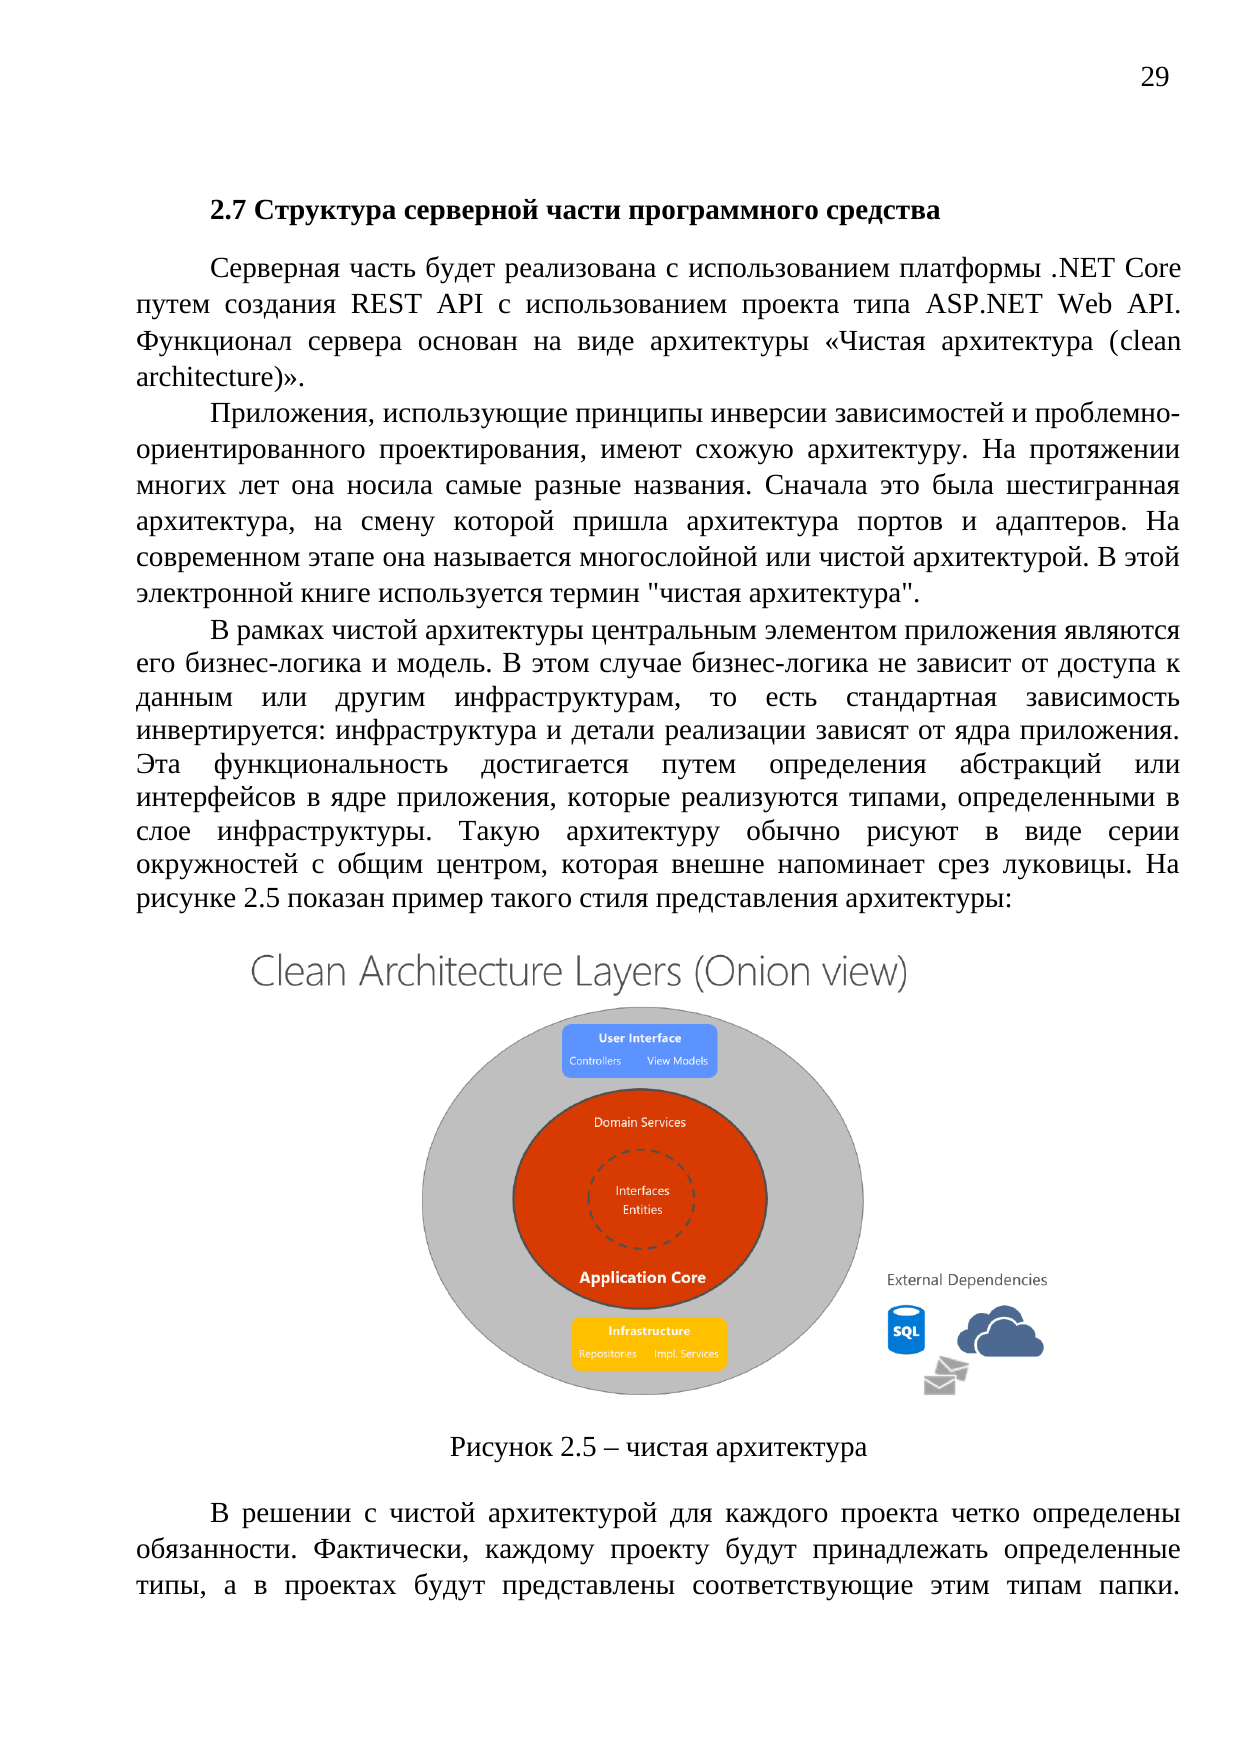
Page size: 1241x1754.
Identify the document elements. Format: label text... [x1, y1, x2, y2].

title Рисунок 2.5 – чистая архитектура [136, 1429, 1181, 1463]
list Серверная часть будет реализована с использованием платформы .NET Core путем создания REST API с использованием проекта типа ASP.NET Web API. Функционал сервера основан на виде архитектуры «Чистая архитектура (clean architecture)». [136, 250, 1181, 392]
picture [239, 942, 1078, 1405]
text В рамках чистой архитектуры центральным элементом приложения являются его бизнес-логика и модель. В этом случае бизнес-логика не зависит от доступа к данным или другим инфраструктурам, то есть стандартная зависимость инвертируется: инфраструктура и детали реализации зависят от ядра приложения. Эта функциональность достигается путем определения абстракций или интерфейсов в ядре приложения, которые реализуются типами, определенными в слое инфраструктуры. Такую архитектуру обычно рисуют в виде серии окружностей с общим центром, которая внешне напоминает срез луковицы. На рисунке 2.5 показан пример такого стиля представления архитектуры: [136, 612, 1181, 914]
text Приложения, использующие принципы инверсии зависимостей и проблемно-ориентированного проектирования, имеют схожую архитектуру. На протяжении многих лет она носила самые разные названия. Сначала это была шестигранная архитектура, на смену которой пришла архитектура портов и адаптеров. На современном этапе она называется многослойной или чистой архитектурой. В этой электронной книге используется термин "чистая архитектура". [136, 395, 1181, 609]
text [136, 1495, 1181, 1601]
text 2.7 Структура серверной части программного средства [136, 192, 1181, 225]
